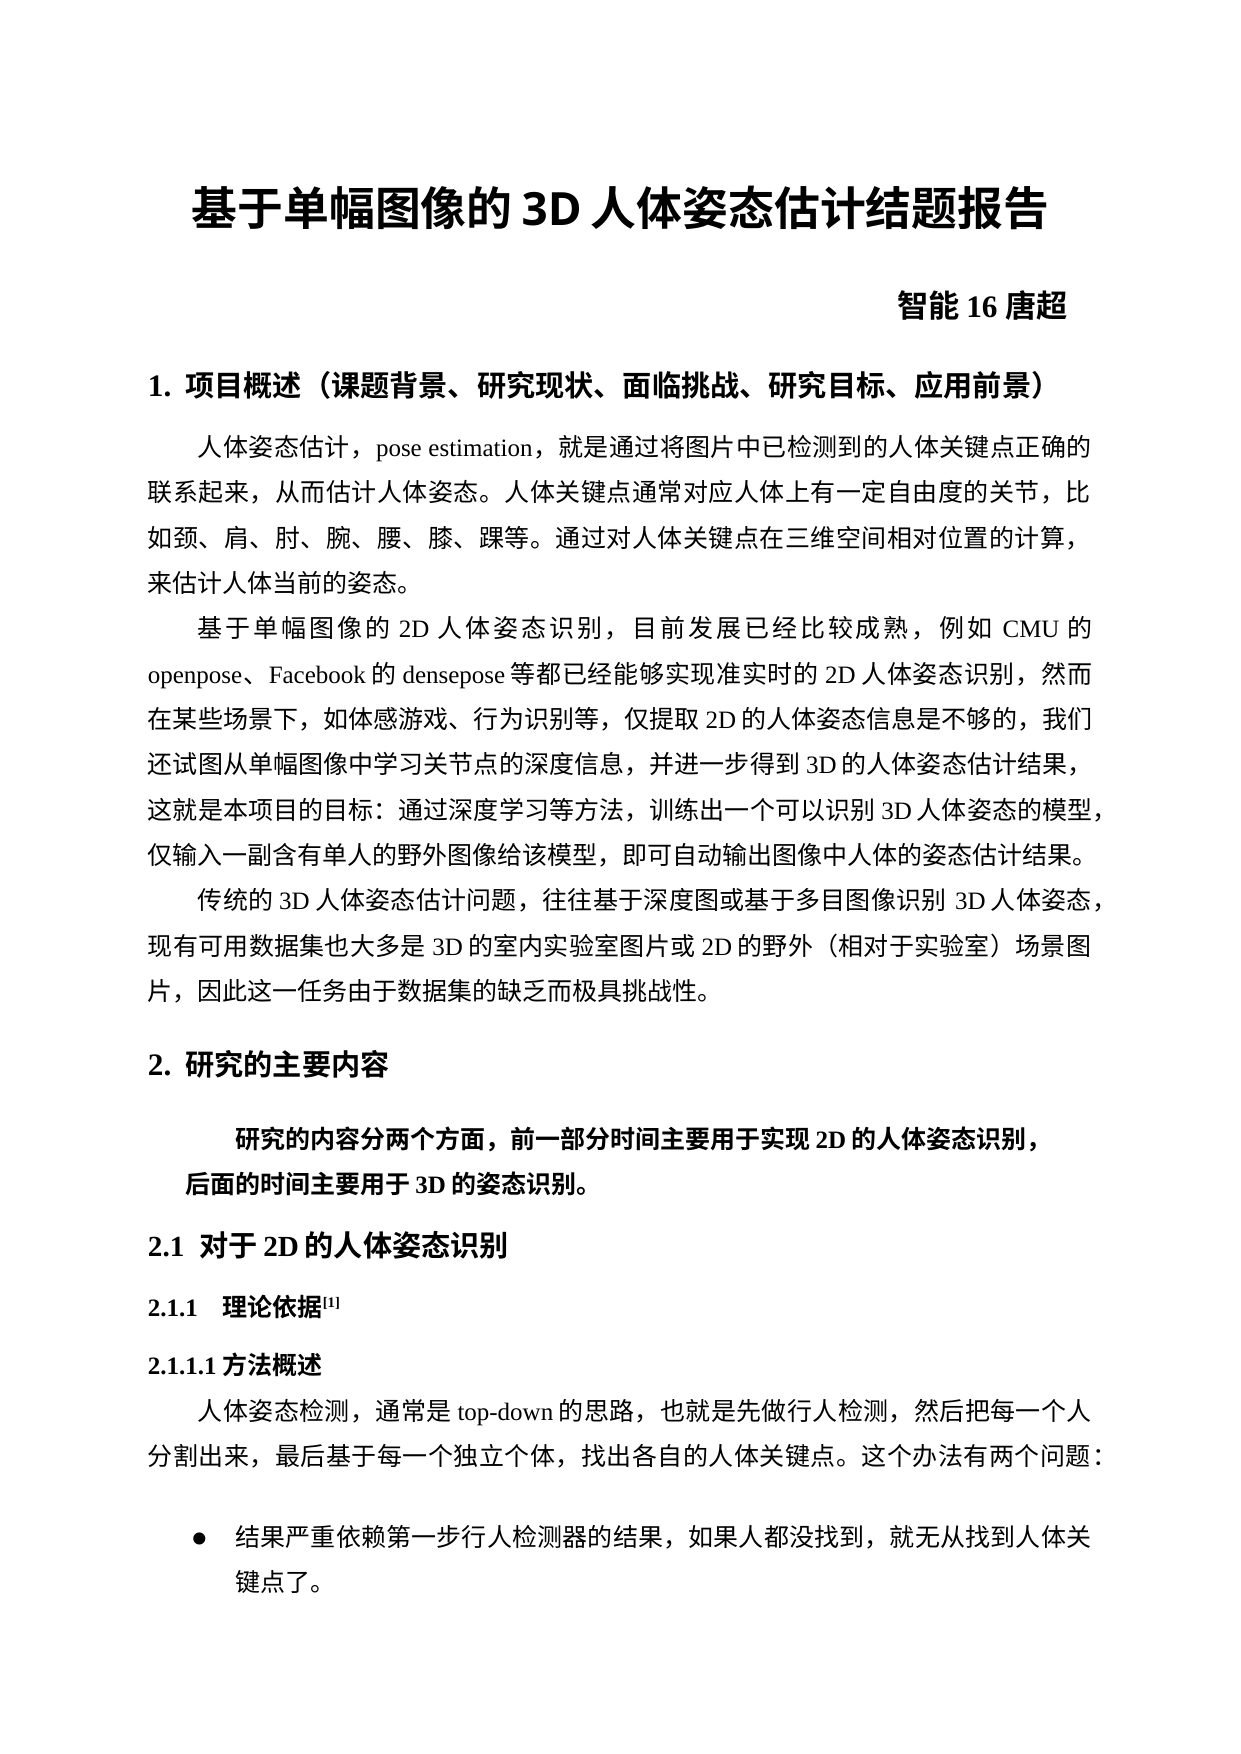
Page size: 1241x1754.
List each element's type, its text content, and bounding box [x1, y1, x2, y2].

text 人体姿态检测，通常是top-down的思路，也就是先做行人检测，然后把每一个人分割出来，最后基于每一个独立个体，找出各自的人体关键点。这个办法有两个问题： [148, 1391, 1092, 1510]
text 传统的3D人体姿态估计问题，往往基于深度图或基于多目图像识别3D人体姿态，现有可用数据集也大多是3D的室内实验室图片或2D的野外（相对于实验室）场景图片，因此这一任务由于数据集的缺乏而极具挑战性。 [148, 881, 1092, 1008]
list 理论依据[1] [148, 1288, 1092, 1324]
list 对于2D的人体姿态识别 [148, 1223, 1092, 1265]
list 研究的主要内容 [148, 1042, 1067, 1084]
list 结果严重依赖第一步行人检测器的结果，如果人都没找到，就无从找到人体关键点了。 [191, 1518, 1092, 1599]
text 人体姿态估计，pose estimation，就是通过将图片中已检测到的人体关键点正确的联系起来，从而估计人体姿态。人体关键点通常对应人体上有一定自由度的关节，比如颈、肩、肘、腕、腰、膝、踝等。通过对人体关键点在三维空间相对位置的计算，来估计人体当前的姿态。 [148, 428, 1092, 600]
text 2.1.1.1 方法概述 [148, 1346, 1092, 1382]
text 基于单幅图像的2D人体姿态识别，目前发展已经比较成熟，例如CMU的openpose、Facebook的densepose等都已经能够实现准实时的2D人体姿态识别，然而在某些场景下，如体感游戏、行为识别等，仅提取2D的人体姿态信息是不够的，我们还试图从单幅图像中学习关节点的深度信息，并进一步得到3D的人体姿态估计结果，这就是本项目的目标：通过深度学习等方法，训练出一个可以识别3D人体姿态的模型，仅输入一副含有单人的野外图像给该模型，即可自动输出图像中人体的姿态估计结果。 [148, 609, 1092, 872]
text 智能16 唐超 [223, 281, 1067, 326]
title 基于单幅图像的3D人体姿态估计结题报告 [148, 173, 1092, 239]
list 项目概述（课题背景、研究现状、面临挑战、研究目标、应用前景） [148, 362, 1067, 404]
text 研究的内容分两个方面，前一部分时间主要用于实现2D的人体姿态识别，后面的时间主要用于3D的姿态识别。 [185, 1119, 1067, 1201]
